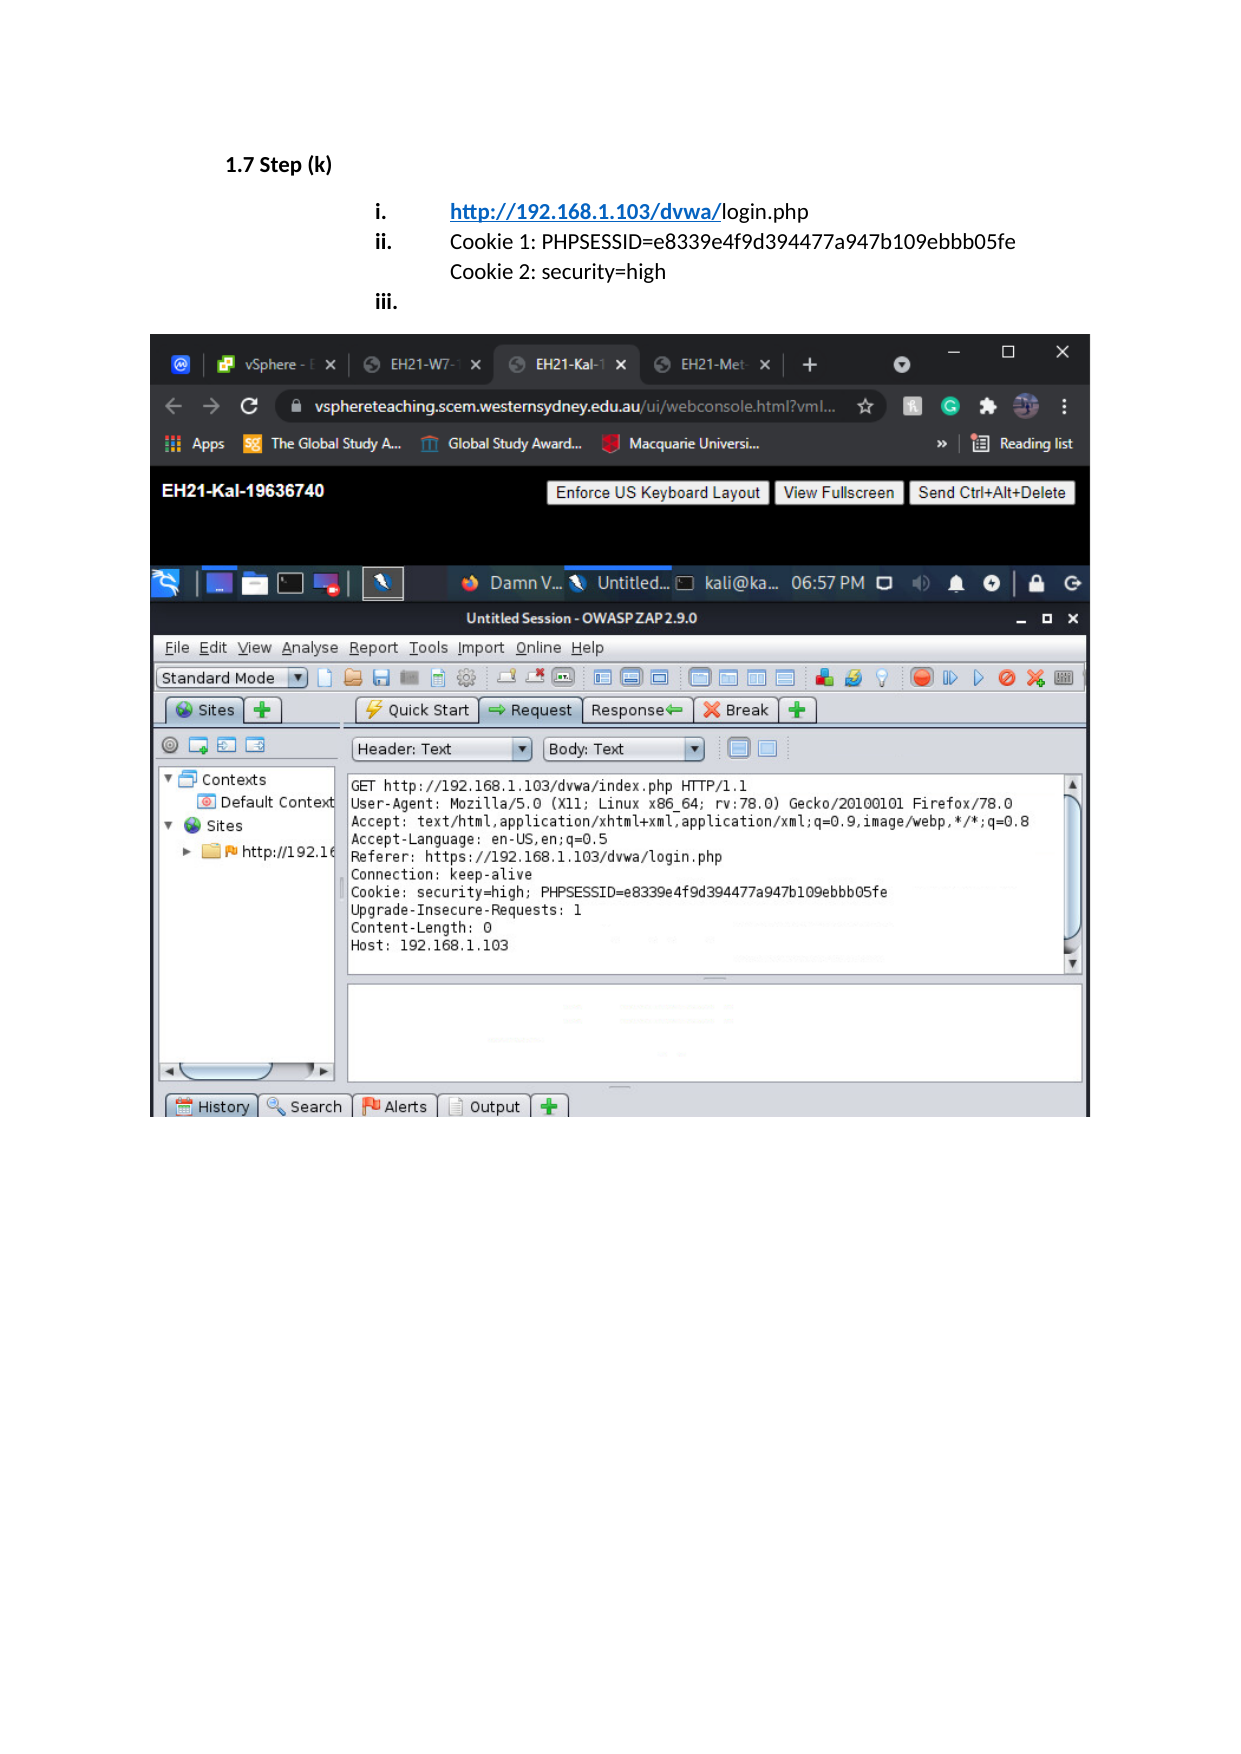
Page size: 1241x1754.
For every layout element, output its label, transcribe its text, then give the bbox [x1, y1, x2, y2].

list http://192.168.1.103/dvwa/login.php [375, 197, 1090, 225]
text 1.7 Step (k) [150, 150, 1090, 178]
picture [150, 334, 1091, 1117]
list Cookie 2: security=high [450, 257, 1090, 285]
list Cookie 1: PHPSESSID=e8339e4f9d394477a947b109ebbb05fe [375, 227, 1090, 255]
